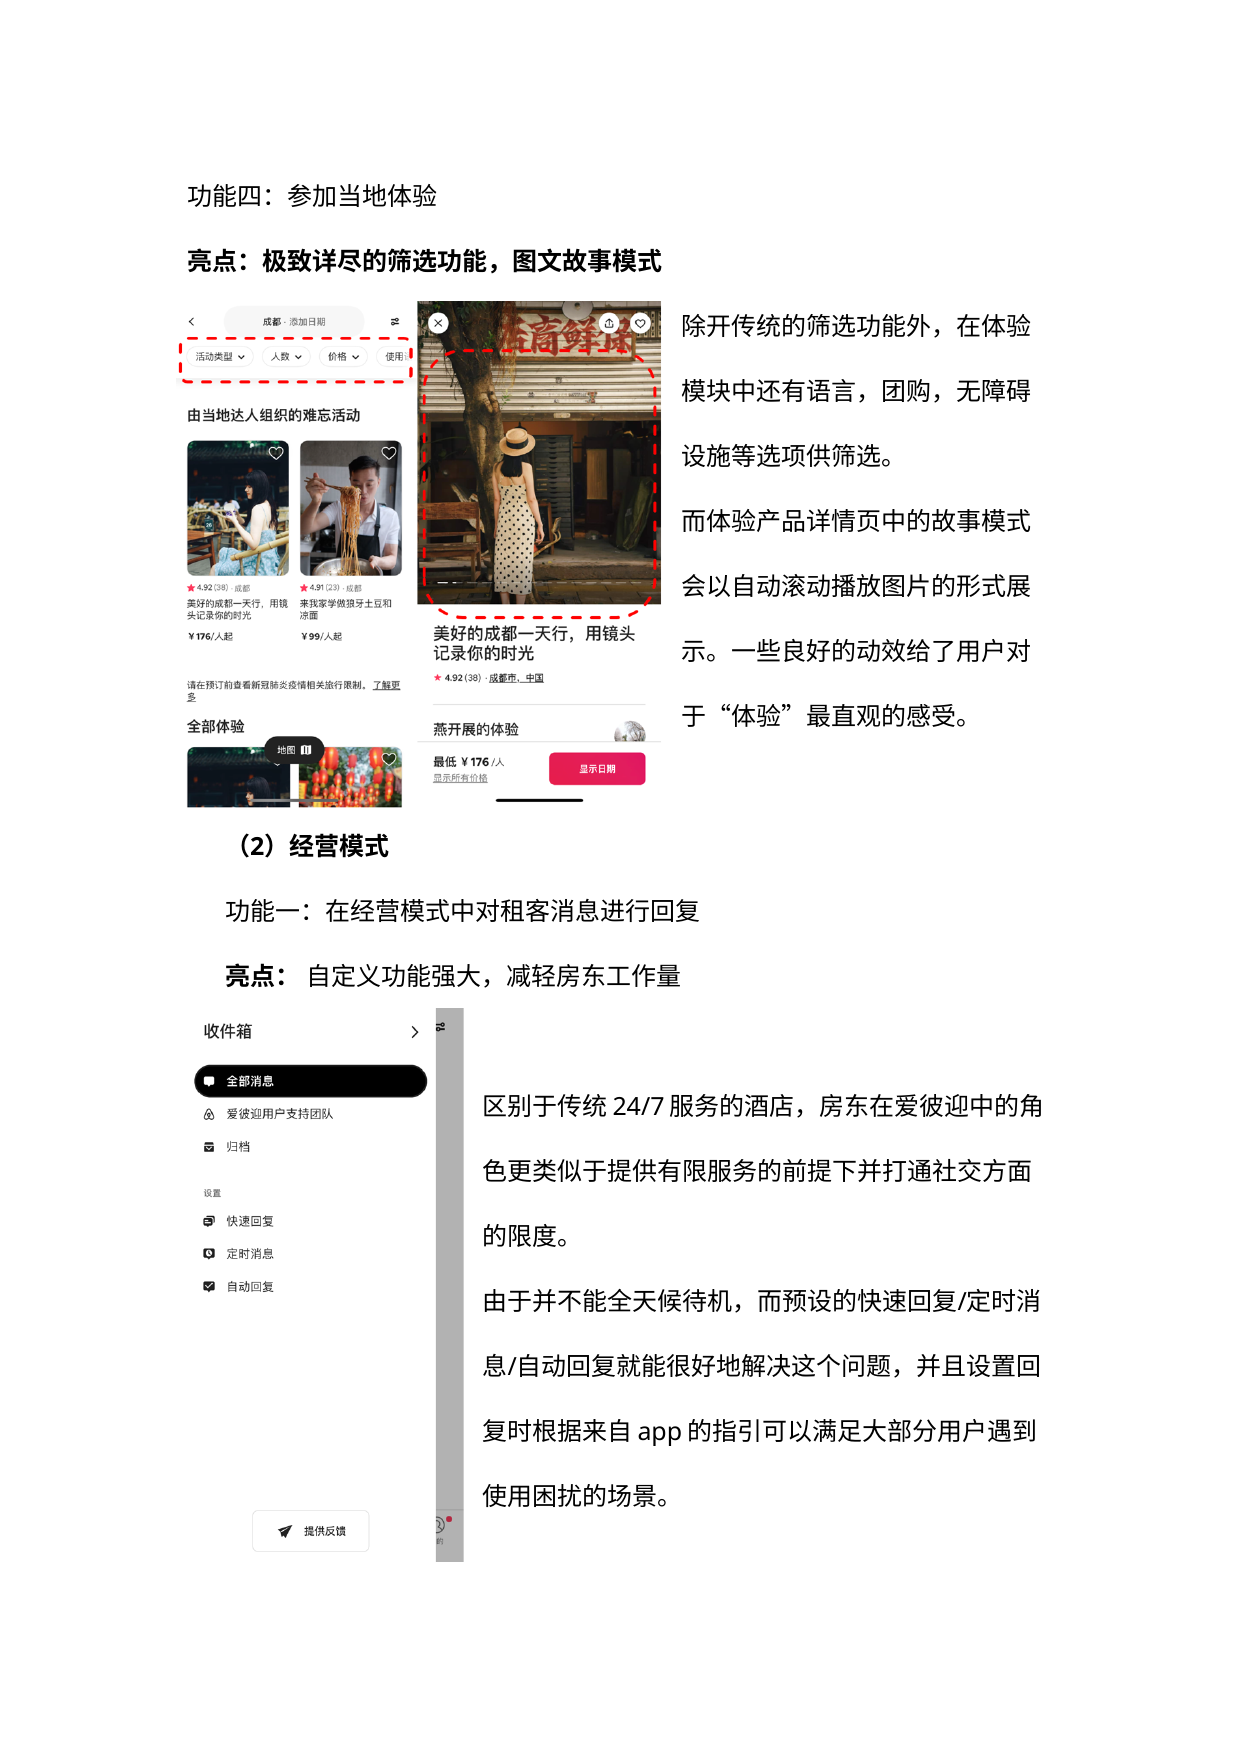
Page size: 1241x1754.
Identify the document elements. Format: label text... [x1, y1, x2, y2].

text 由于并不能全天候待机，而预设的快速回复/定时消息/自动回复就能很好地解决这个问题，并且设置回复时根据来自app的指引可以满足大部分用户遇到使用困扰的场景。 [464, 1267, 1053, 1527]
text 而体验产品详情页中的故事模式会以自动滚动播放图片的形式展示。一些良好的动效给了用户对于“体验”最直观的感受。 [663, 487, 1053, 747]
text 功能四：参加当地体验 [187, 162, 1053, 227]
text （2）经营模式 [225, 812, 1053, 877]
text 区别于传统24/7服务的酒店，房东在爱彼迎中的角色更类似于提供有限服务的前提下并打通社交方面的限度。 [464, 1072, 1053, 1267]
text 除开传统的筛选功能外，在体验模块中还有语言，团购，无障碍设施等选项供筛选。 [187, 292, 1053, 487]
text 亮点： 自定义功能强大，减轻房东工作量 [225, 942, 1053, 1007]
text 功能一：在经营模式中对租客消息进行回复 [225, 877, 1053, 942]
picture [176, 301, 663, 812]
picture [185, 1008, 464, 1562]
text 亮点：极致详尽的筛选功能，图文故事模式 [187, 227, 1053, 292]
